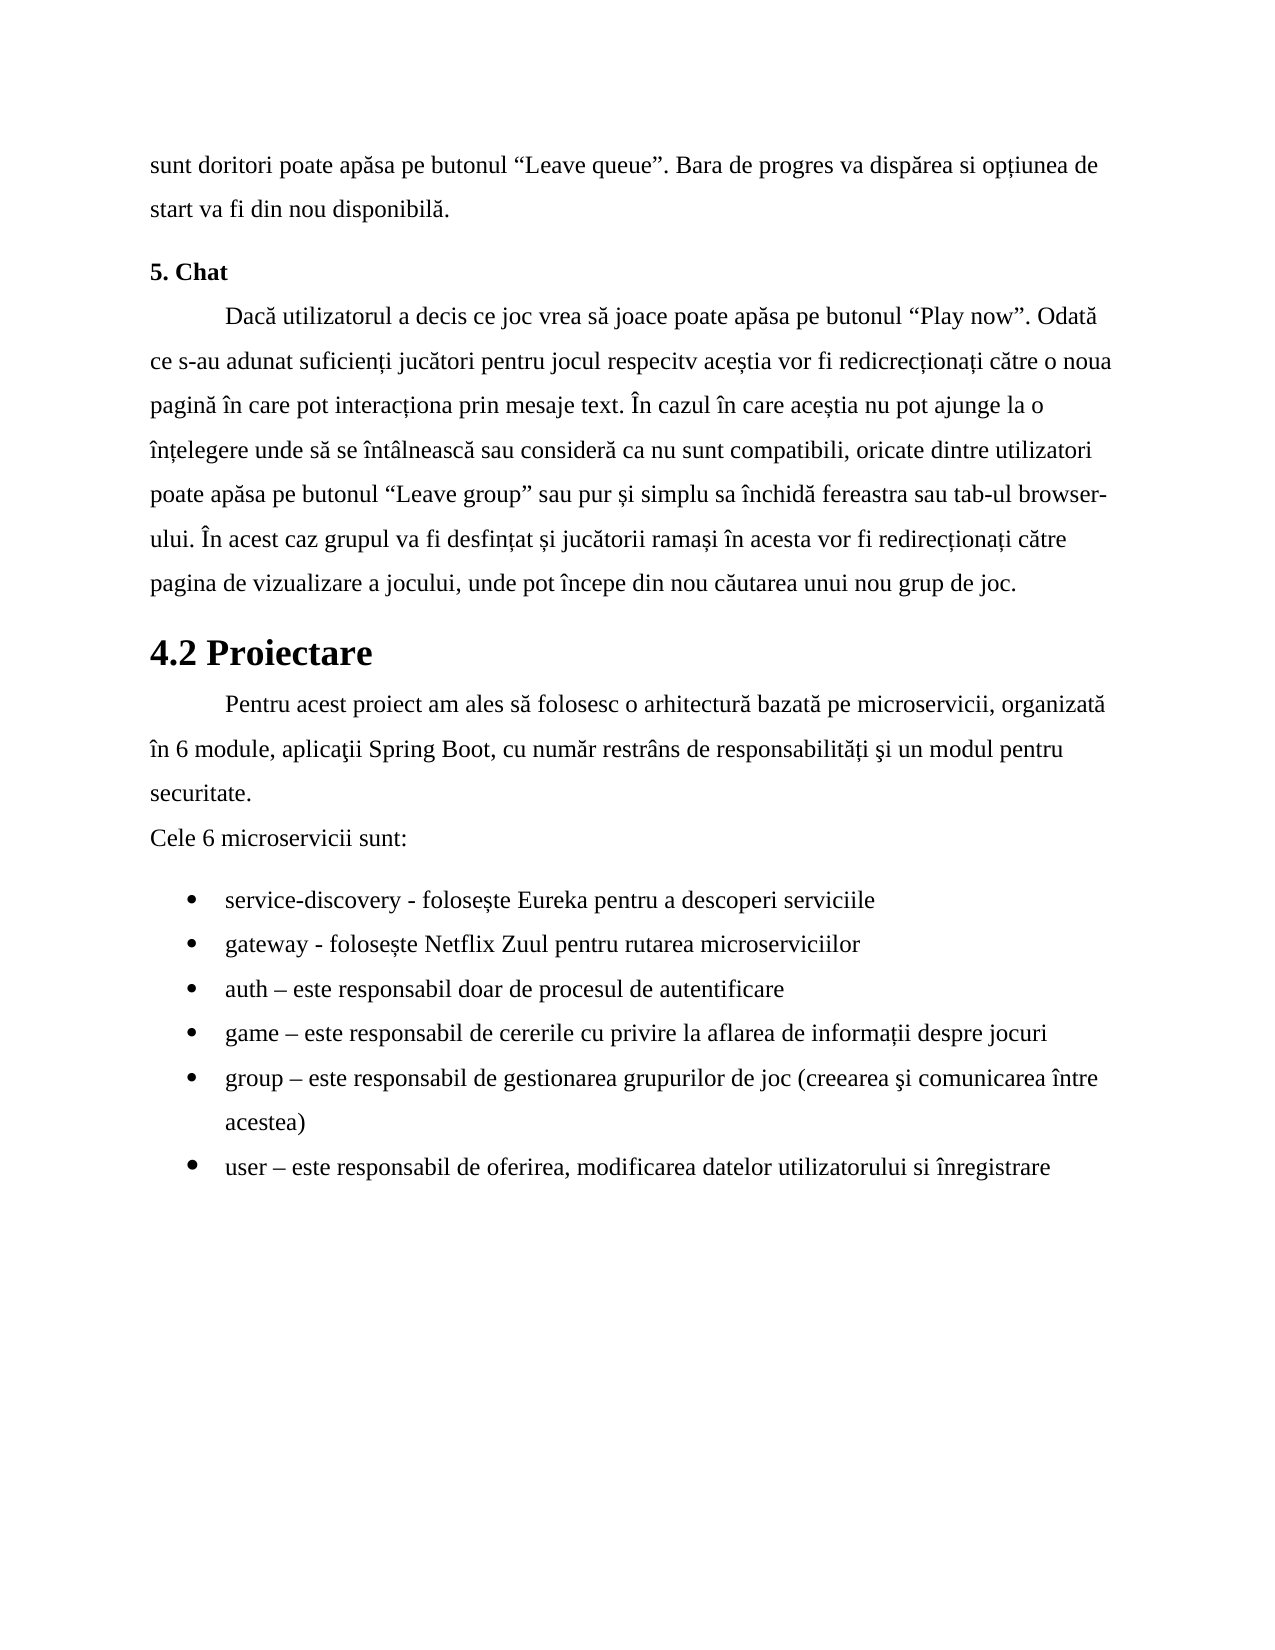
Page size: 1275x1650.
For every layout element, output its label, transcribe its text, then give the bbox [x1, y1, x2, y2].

list auth – este responsabil doar de procesul de autentificare [187, 974, 1125, 1003]
list group – este responsabil de gestionarea grupurilor de joc (creearea şi comunicarea între acestea) [187, 1063, 1125, 1136]
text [150, 150, 1125, 223]
list user – este responsabil de oferirea, modificarea datelor utilizatorului si înregistrare [187, 1152, 1125, 1182]
text 5. Chat Dacă utilizatorul a decis ce joc vrea să joace poate apăsa pe butonul “Play now”. Odată ce s-au adunat suficienți jucători pentru jocul respecitv aceștia vor fi redicrecționați către o noua pagină în care pot interacționa prin mesaje text. În cazul în care aceștia nu pot ajunge la o înțelegere unde să se întâlnească sau consideră ca nu sunt compatibili, oricate dintre utilizatori poate apăsa pe butonul “Leave group” sau pur și simplu sa închidă fereastra sau tab-ul browser-ului. În acest caz grupul va fi desfințat și jucătorii ramași în acesta vor fi redirecționați către pagina de vizualizare a jocului, unde pot începe din nou căutarea unui nou grup de joc. [150, 257, 1125, 597]
list game – este responsabil de cererile cu privire la aflarea de informații despre jocuri [187, 1018, 1125, 1047]
text 4.2 Proiectare Pentru acest proiect am ales să folosesc o arhitectură bazată pe microservicii, organizată în 6 module, aplicaţii Spring Boot, cu număr restrâns de responsabilități şi un modul pentru securitate. Cele 6 microservicii sunt: [150, 630, 1125, 851]
list service-discovery - folosește Eureka pentru a descoperi serviciile [187, 885, 1125, 914]
list gateway - folosește Netflix Zuul pentru rutarea microserviciilor [187, 929, 1125, 958]
